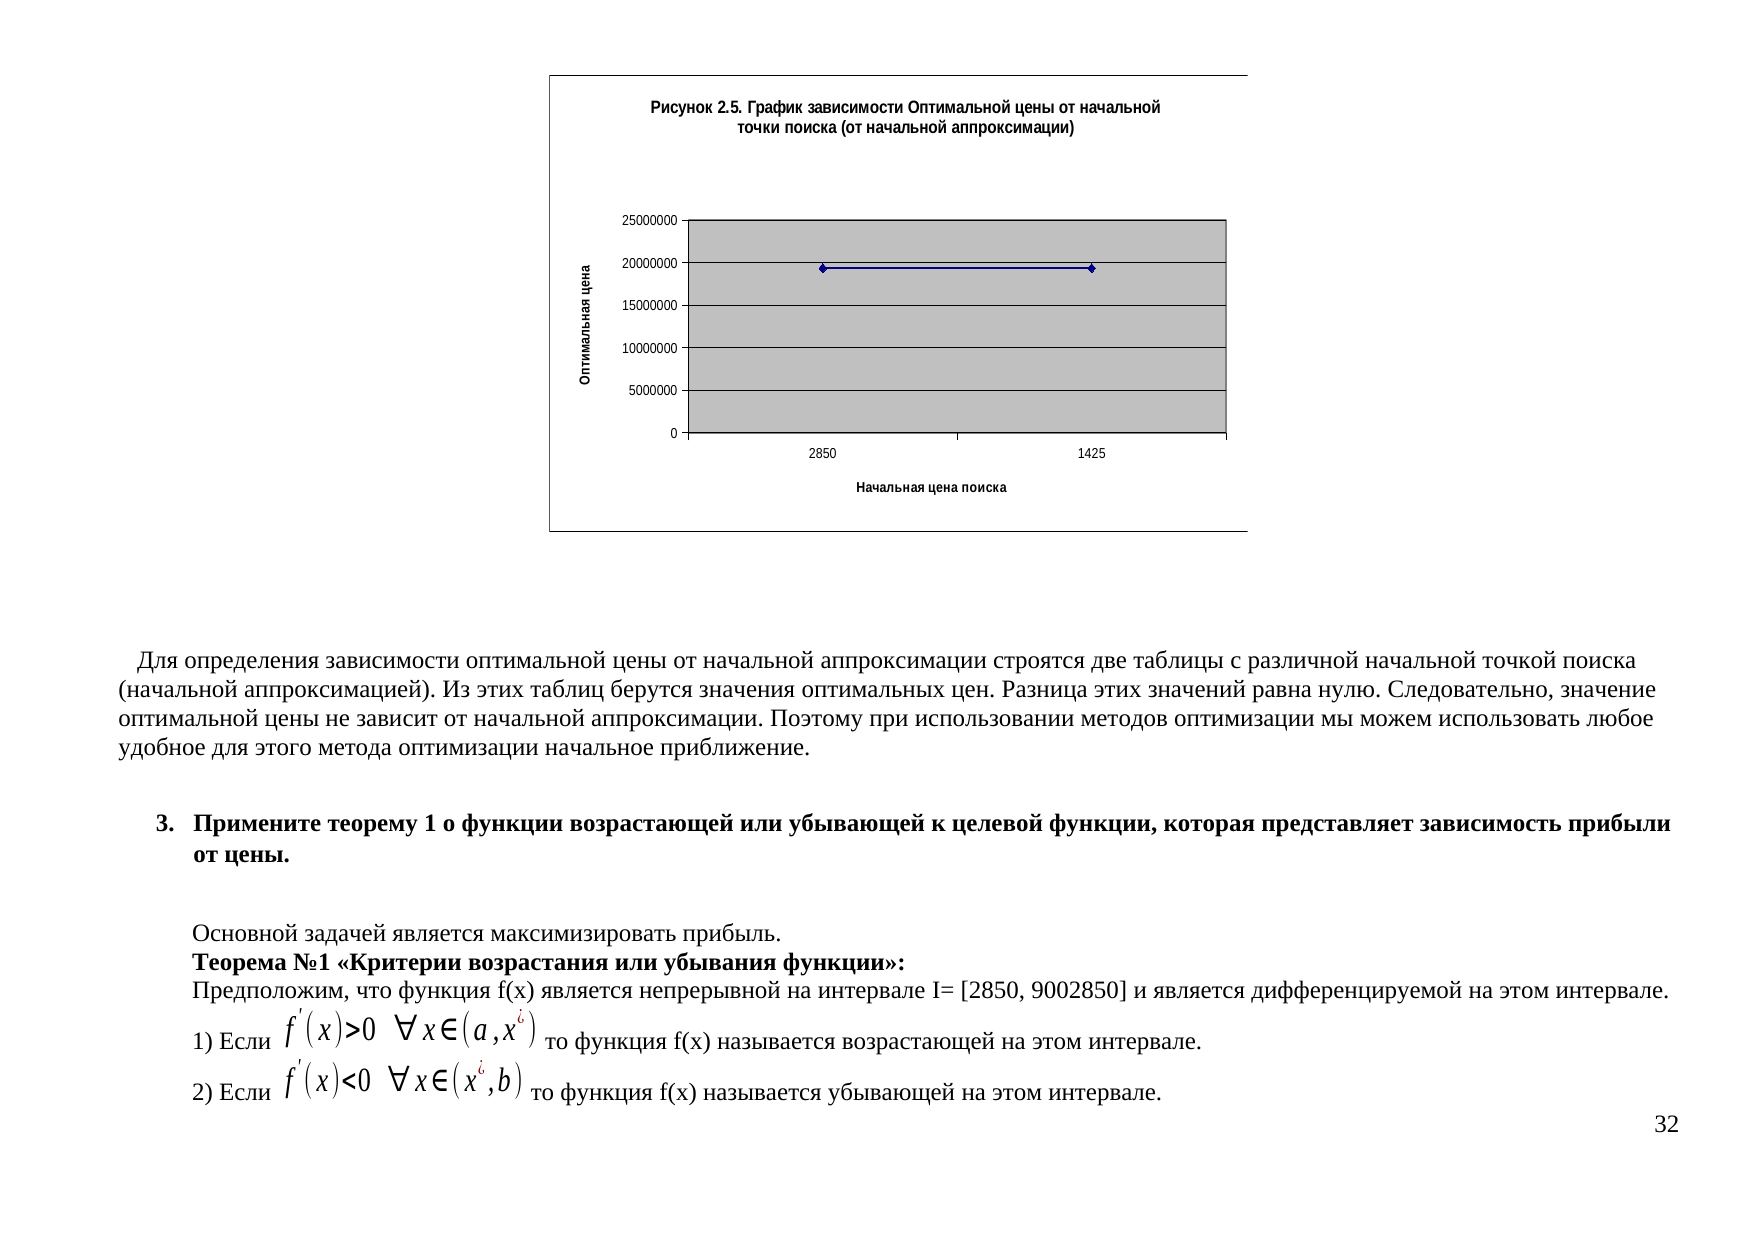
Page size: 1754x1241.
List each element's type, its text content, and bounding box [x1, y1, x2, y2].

text 2) Если то функция f(x) называется убывающей на этом интервале. [192, 1055, 1679, 1106]
text 1) Если то функция f(x) называется возрастающей на этом интервале. [192, 1004, 1679, 1055]
text Основной задачей является максимизировать прибыль. [192, 918, 1679, 947]
text Для определения зависимости оптимальной цены от начальной аппроксимации строятся две таблицы с различной начальной точкой поиска (начальной аппроксимацией). Из этих таблиц берутся значения оптимальных цен. Разница этих значений равна нулю. Следовательно, значение оптимальной цены не зависит от начальной аппроксимации. Поэтому при использовании методов оптимизации мы можем использовать любое удобное для этого метода оптимизации начальное приближение. [118, 646, 1679, 761]
text Предположим, что функция f(x) является непрерывной на интервале I= [2850, 9002850] и является дифференцируемой на этом интервале. [192, 976, 1679, 1004]
text Теорема №1 «Критерии возрастания или убывания функции»: [192, 947, 1679, 976]
subtitle Примените теорему 1 о функции возрастающей или убывающей к целевой функции, которая представляет зависимость прибыли от цены. [156, 808, 1679, 868]
